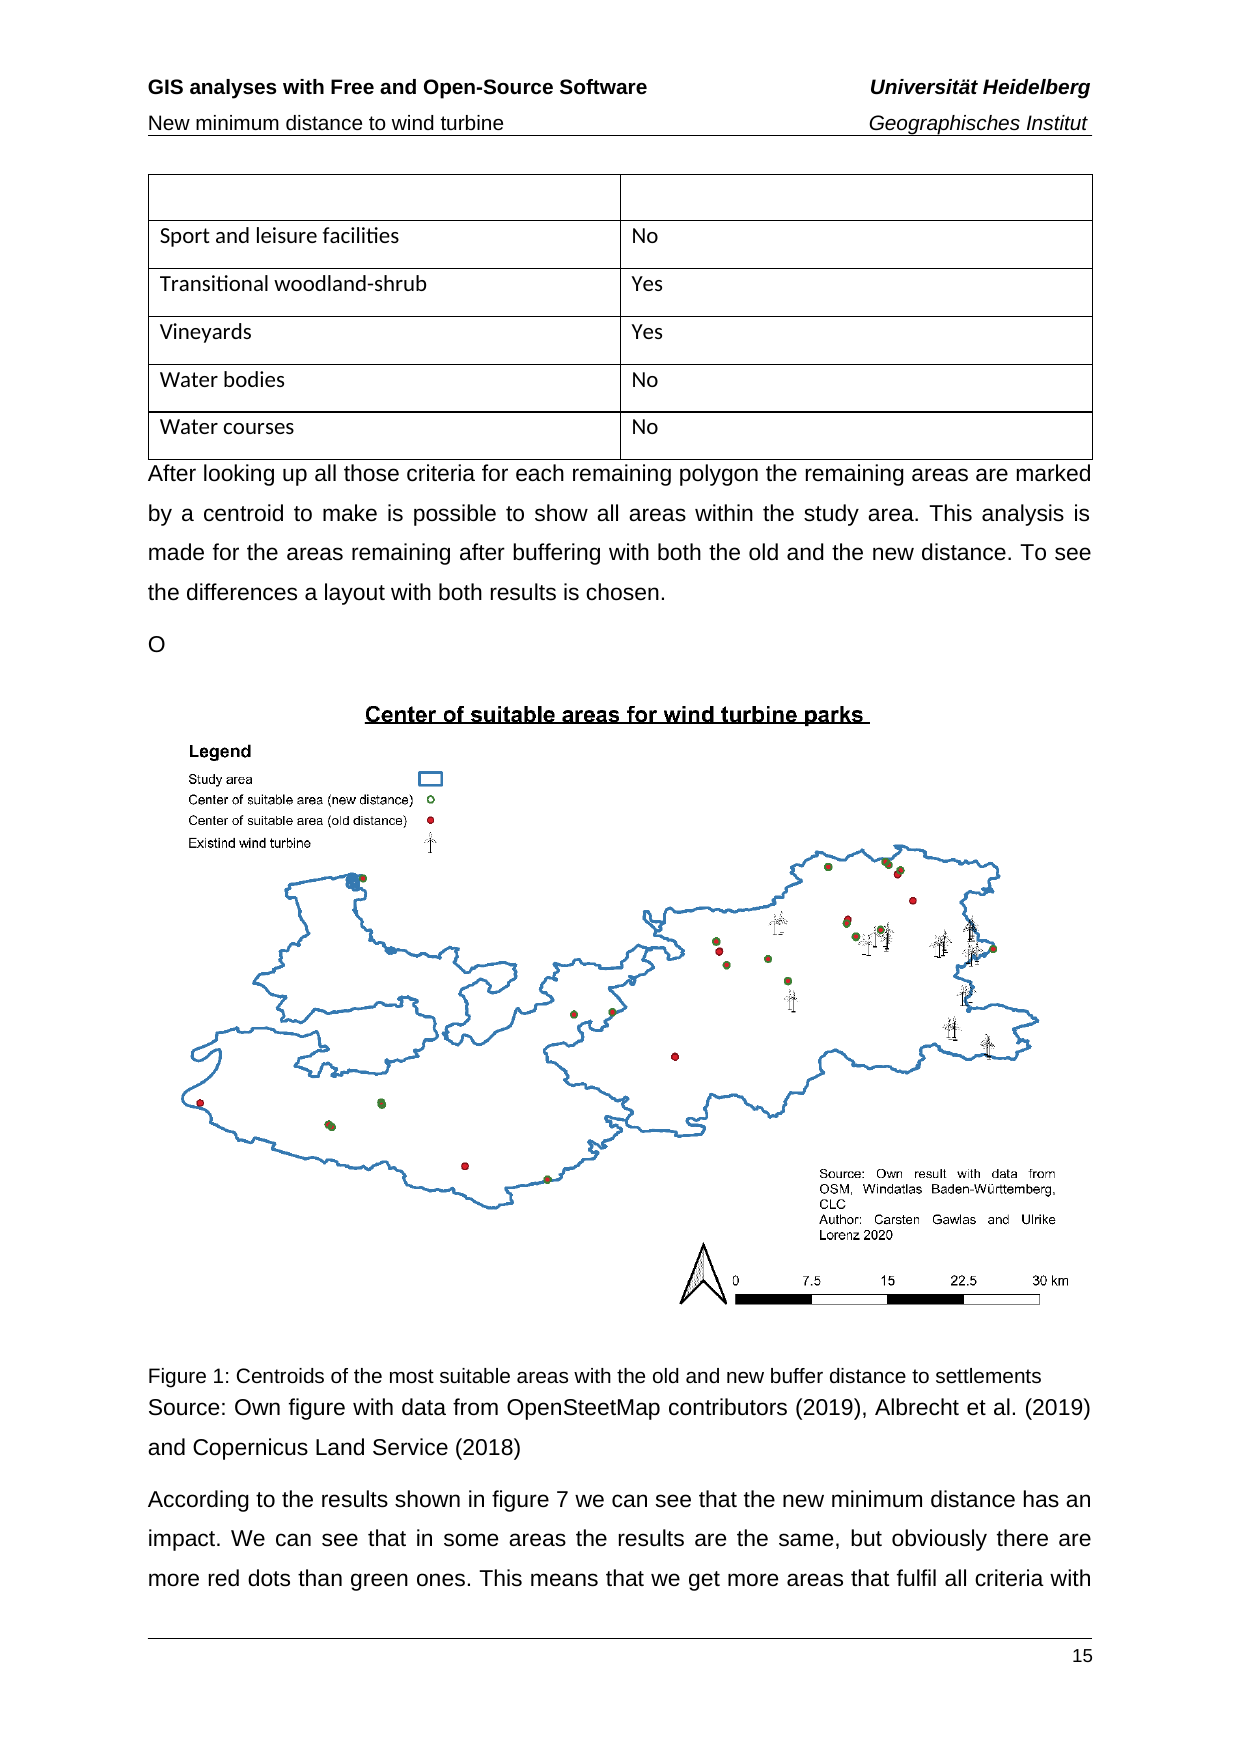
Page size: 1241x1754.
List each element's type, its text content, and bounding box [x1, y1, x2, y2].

text After looking up all those criteria for each remaining polygon the remaining areas are marked by a centroid to make is possible to show all areas within the study area. This analysis is made for the areas remaining after buffering with both the old and the new distance. To see the differences a layout with both results is chosen. [148, 460, 1092, 605]
table_cell No [621, 413, 1092, 459]
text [148, 1486, 1092, 1591]
table_cell Water courses [149, 413, 620, 459]
text Figure 1: Centroids of the most suitable areas with the old and new buffer distance to settlements [148, 1364, 1092, 1388]
table_cell Water bodies [149, 365, 620, 411]
table_cell No [621, 221, 1092, 268]
table_cell No [621, 365, 1092, 411]
table_cell Vineyards [149, 317, 620, 364]
table_cell No [621, 175, 1092, 220]
table_cell Yes [621, 269, 1092, 316]
table_cell Sport and leisure facilities [149, 221, 620, 268]
table_cell Yes [621, 317, 1092, 364]
text Source: Own figure with data from OpenSteetMap contributors (2019), Albrecht et al. (2019) and Copernicus Land Service (2018) [148, 1394, 1092, 1460]
picture [147, 670, 1093, 1339]
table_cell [149, 175, 620, 220]
table_cell Transitional woodland-shrub [149, 269, 620, 316]
text O [148, 631, 1092, 670]
